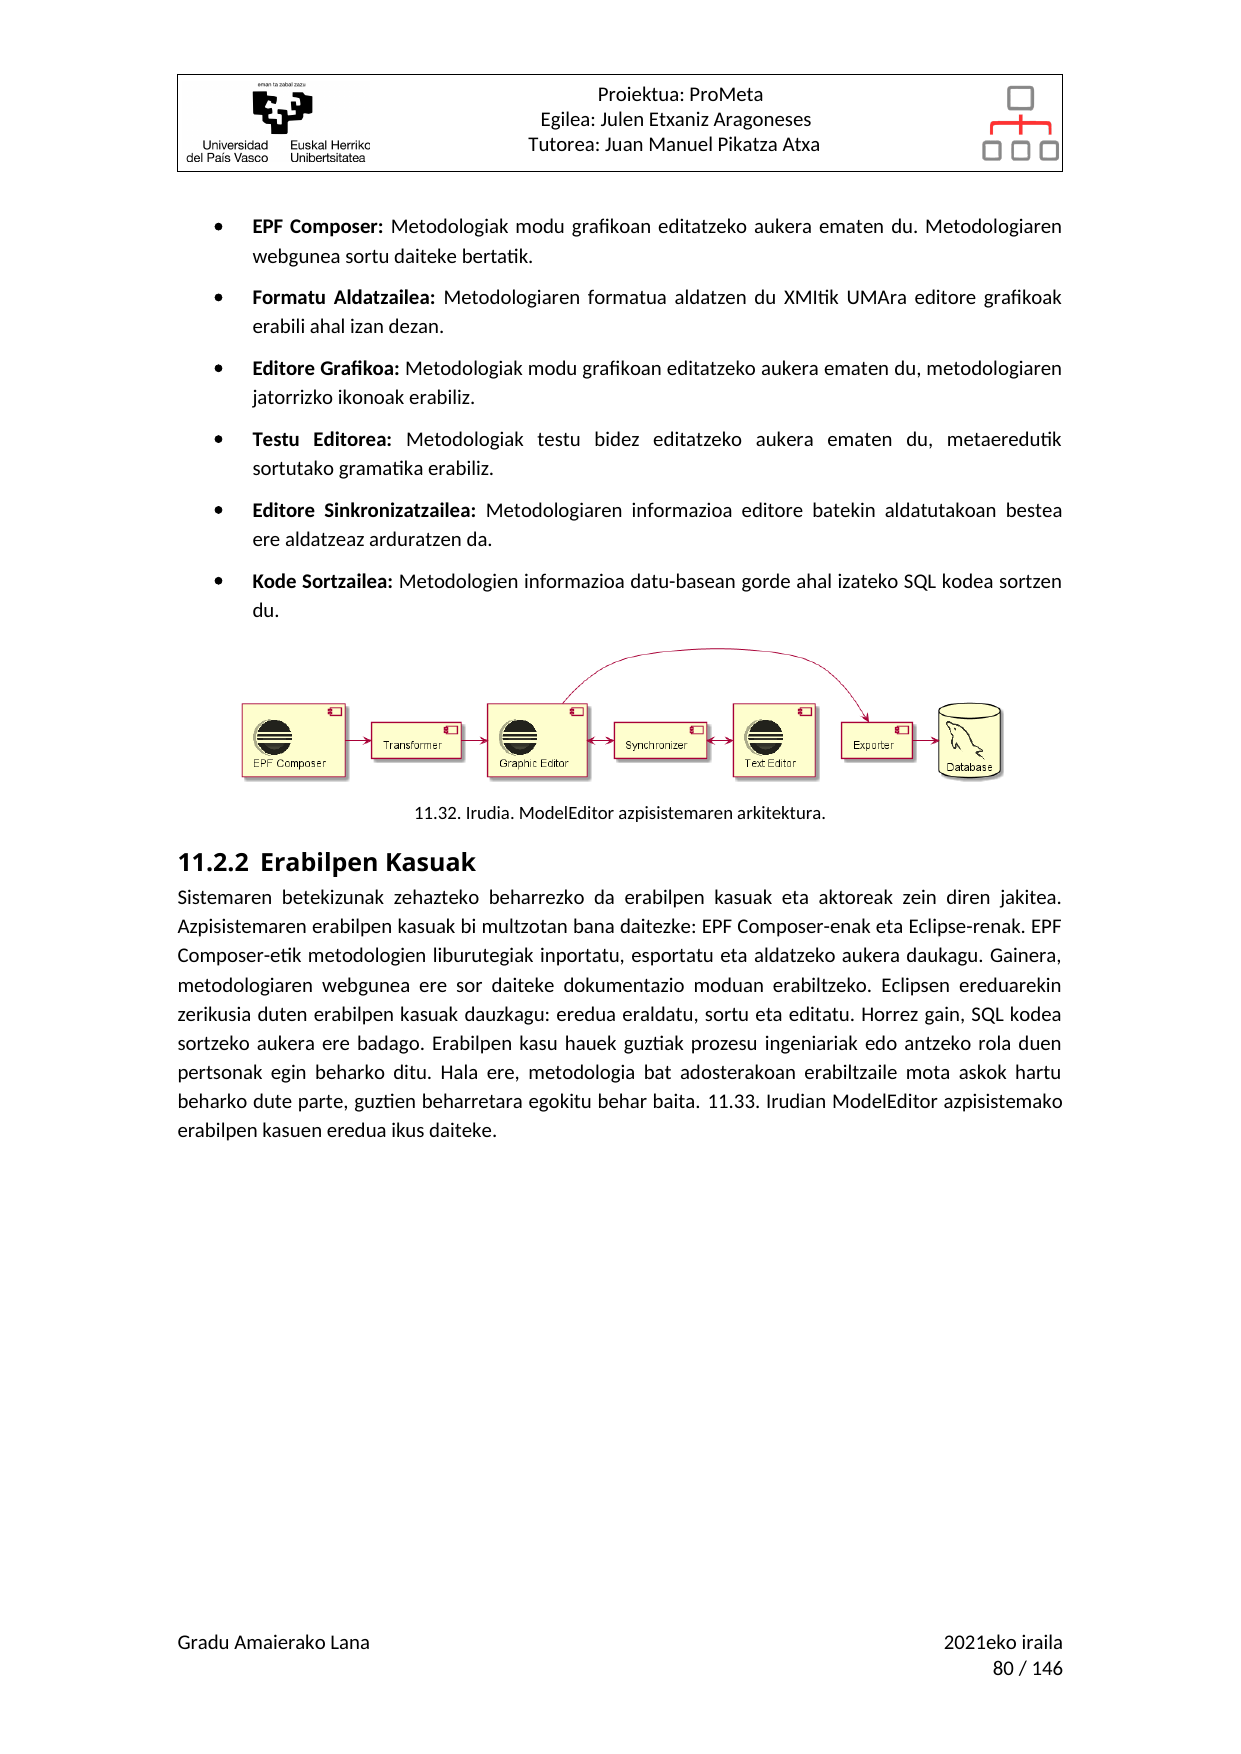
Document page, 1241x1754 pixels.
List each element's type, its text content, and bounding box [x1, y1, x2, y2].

list Kode Sortzailea: Metodologien informazioa datu-basean gorde ahal izateko SQL kodea sortzen du. [215, 568, 1063, 622]
list Editore Grafikoa: Metodologiak modu grafikoan editatzeko aukera ematen du, metodologiaren jatorrizko ikonoak erabiliz. [215, 355, 1063, 410]
picture [182, 81, 370, 162]
list EPF Composer: Metodologiak modu grafikoan editatzeko aukera ematen du. Metodologiaren webgunea sortu daiteke bertatik. [215, 214, 1063, 268]
list Testu Editorea: Metodologiak testu bidez editatzeko aukera ematen du, metaeredutik sortutako gramatika erabiliz. [215, 426, 1063, 481]
list Editore Sinkronizatzailea: Metodologiaren informazioa editore batekin aldatutakoan bestea ere aldatzeaz arduratzen da. [215, 497, 1063, 552]
picture [236, 638, 1004, 786]
subtitle Erabilpen Kasuak [177, 845, 1063, 879]
list Formatu Aldatzailea: Metodologiaren formatua aldatzen du XMItik UMAra editore grafikoak erabili ahal izan dezan. [215, 284, 1063, 339]
picture [978, 80, 1060, 162]
